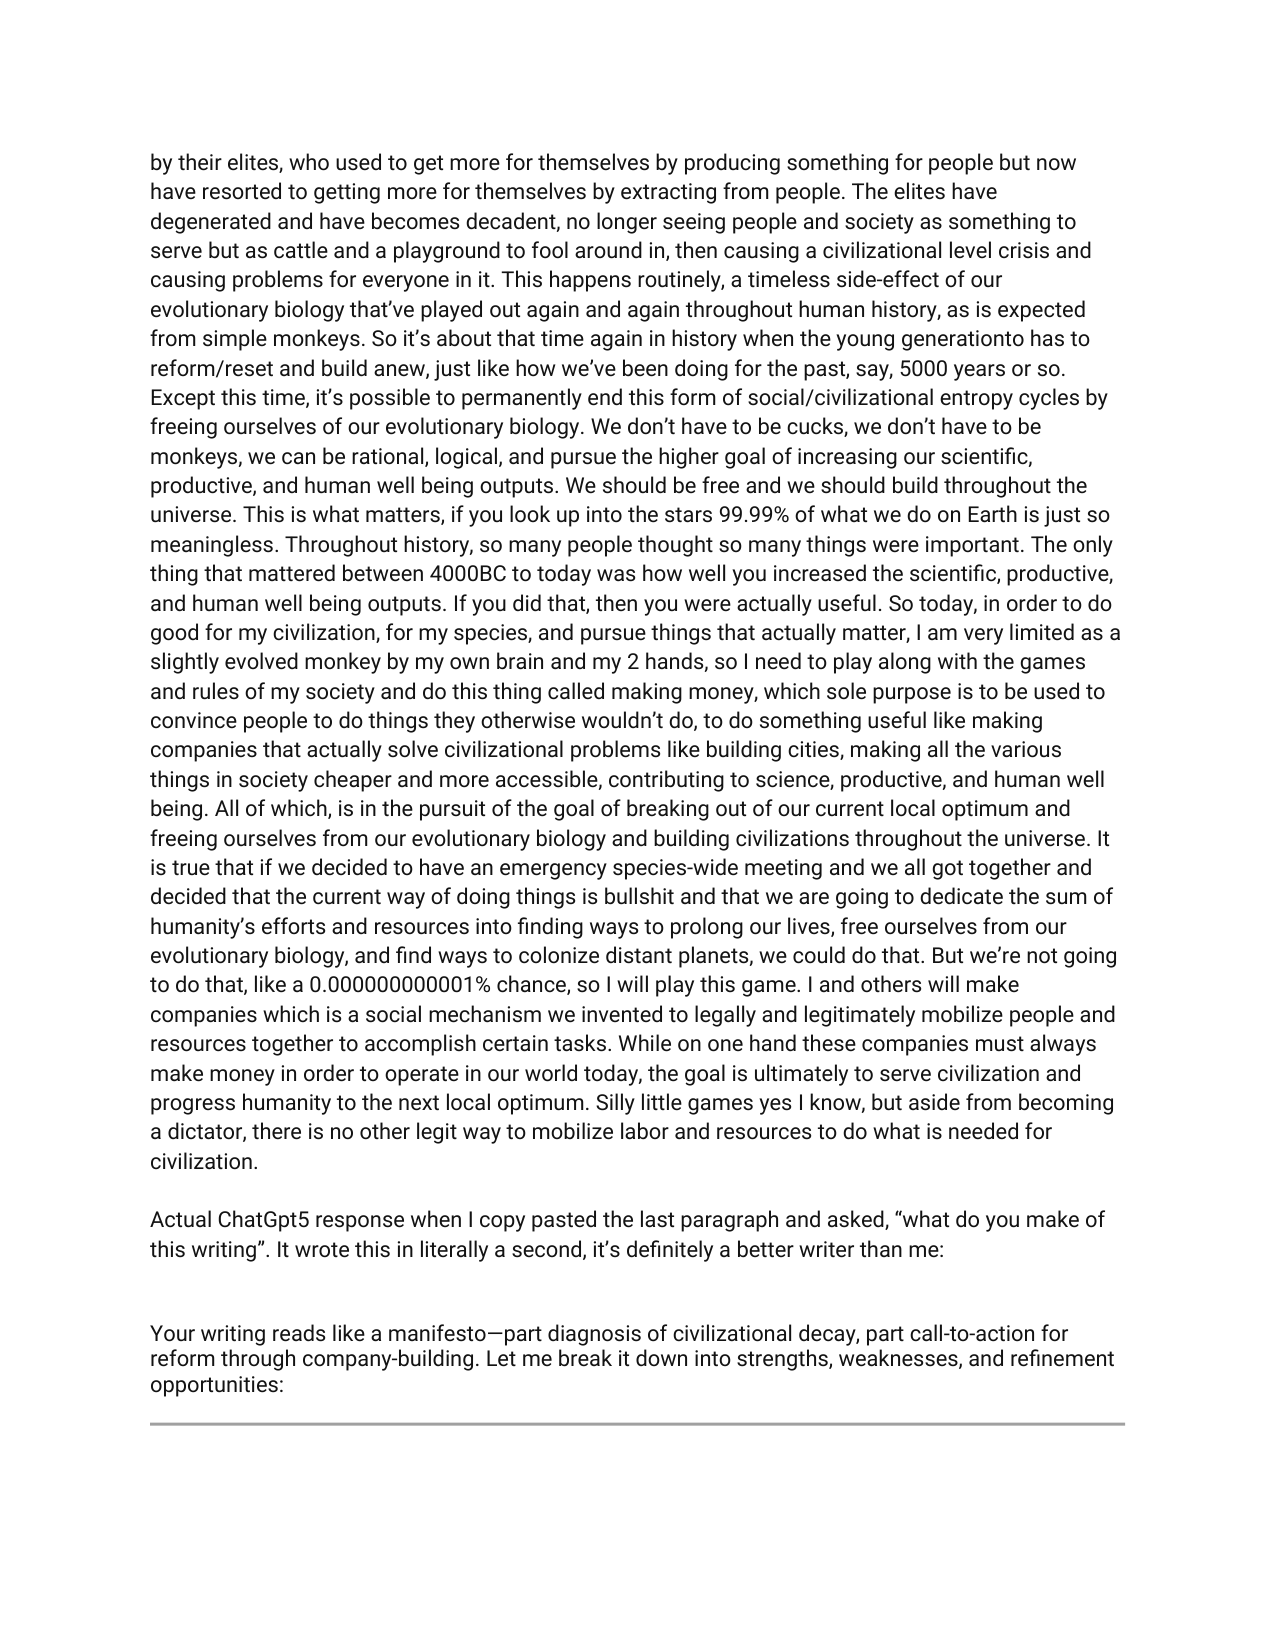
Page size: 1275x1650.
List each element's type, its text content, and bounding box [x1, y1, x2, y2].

text Your writing reads like a manifesto—part diagnosis of civilizational decay, part call-to-action for reform through company-building. Let me break it down into strengths, weaknesses, and refinement opportunities: [150, 1321, 1125, 1397]
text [150, 150, 1125, 1174]
text Actual ChatGpt5 response when I copy pasted the last paragraph and asked, “what do you make of this writing”. It wrote this in literally a second, it’s definitely a better writer than me: [150, 1207, 1125, 1262]
